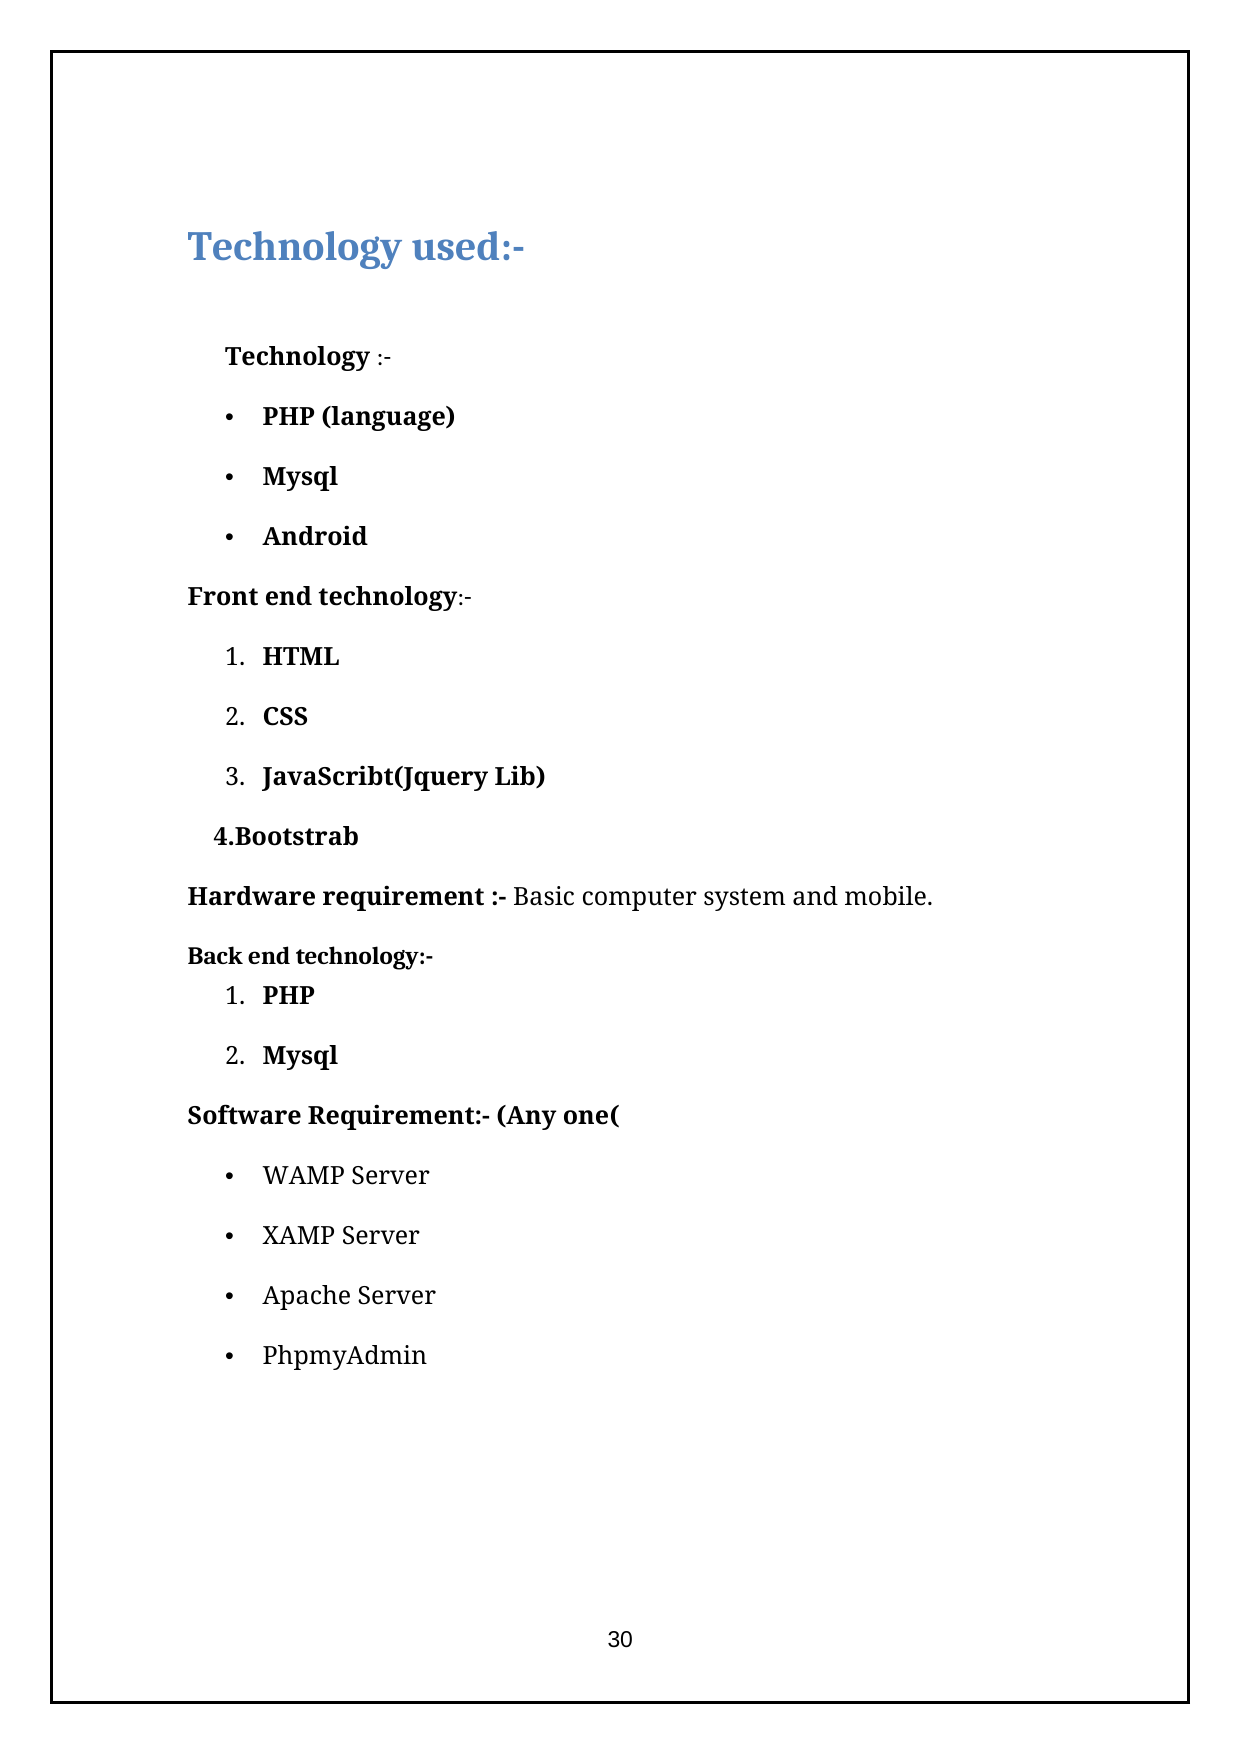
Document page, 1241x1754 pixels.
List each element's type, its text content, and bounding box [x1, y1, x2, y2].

list Mysql [225, 458, 1053, 492]
list PhpmyAdmin [225, 1337, 1053, 1371]
text Front end technology:- [187, 578, 1053, 612]
list PHP (language) [225, 398, 1053, 432]
list PHP [225, 977, 1053, 1011]
text Technology :- [225, 338, 1053, 372]
list CSS [225, 698, 1053, 732]
text Software Requirement:- (Any one( [187, 1097, 1053, 1131]
list HTML [225, 638, 1053, 672]
list JavaScribt(Jquery Lib) [225, 758, 1053, 792]
subtitle Back end technology:- [187, 942, 1053, 971]
list WAMP Server [225, 1157, 1053, 1191]
list Android [225, 518, 1053, 552]
subtitle Technology used:- [187, 223, 1053, 271]
list Apache Server [225, 1277, 1053, 1311]
text Hardware requirement :- Basic computer system and mobile. [187, 878, 1053, 912]
text 4.Bootstrab [187, 818, 1053, 852]
list XAMP Server [225, 1217, 1053, 1251]
list Mysql [225, 1037, 1053, 1071]
